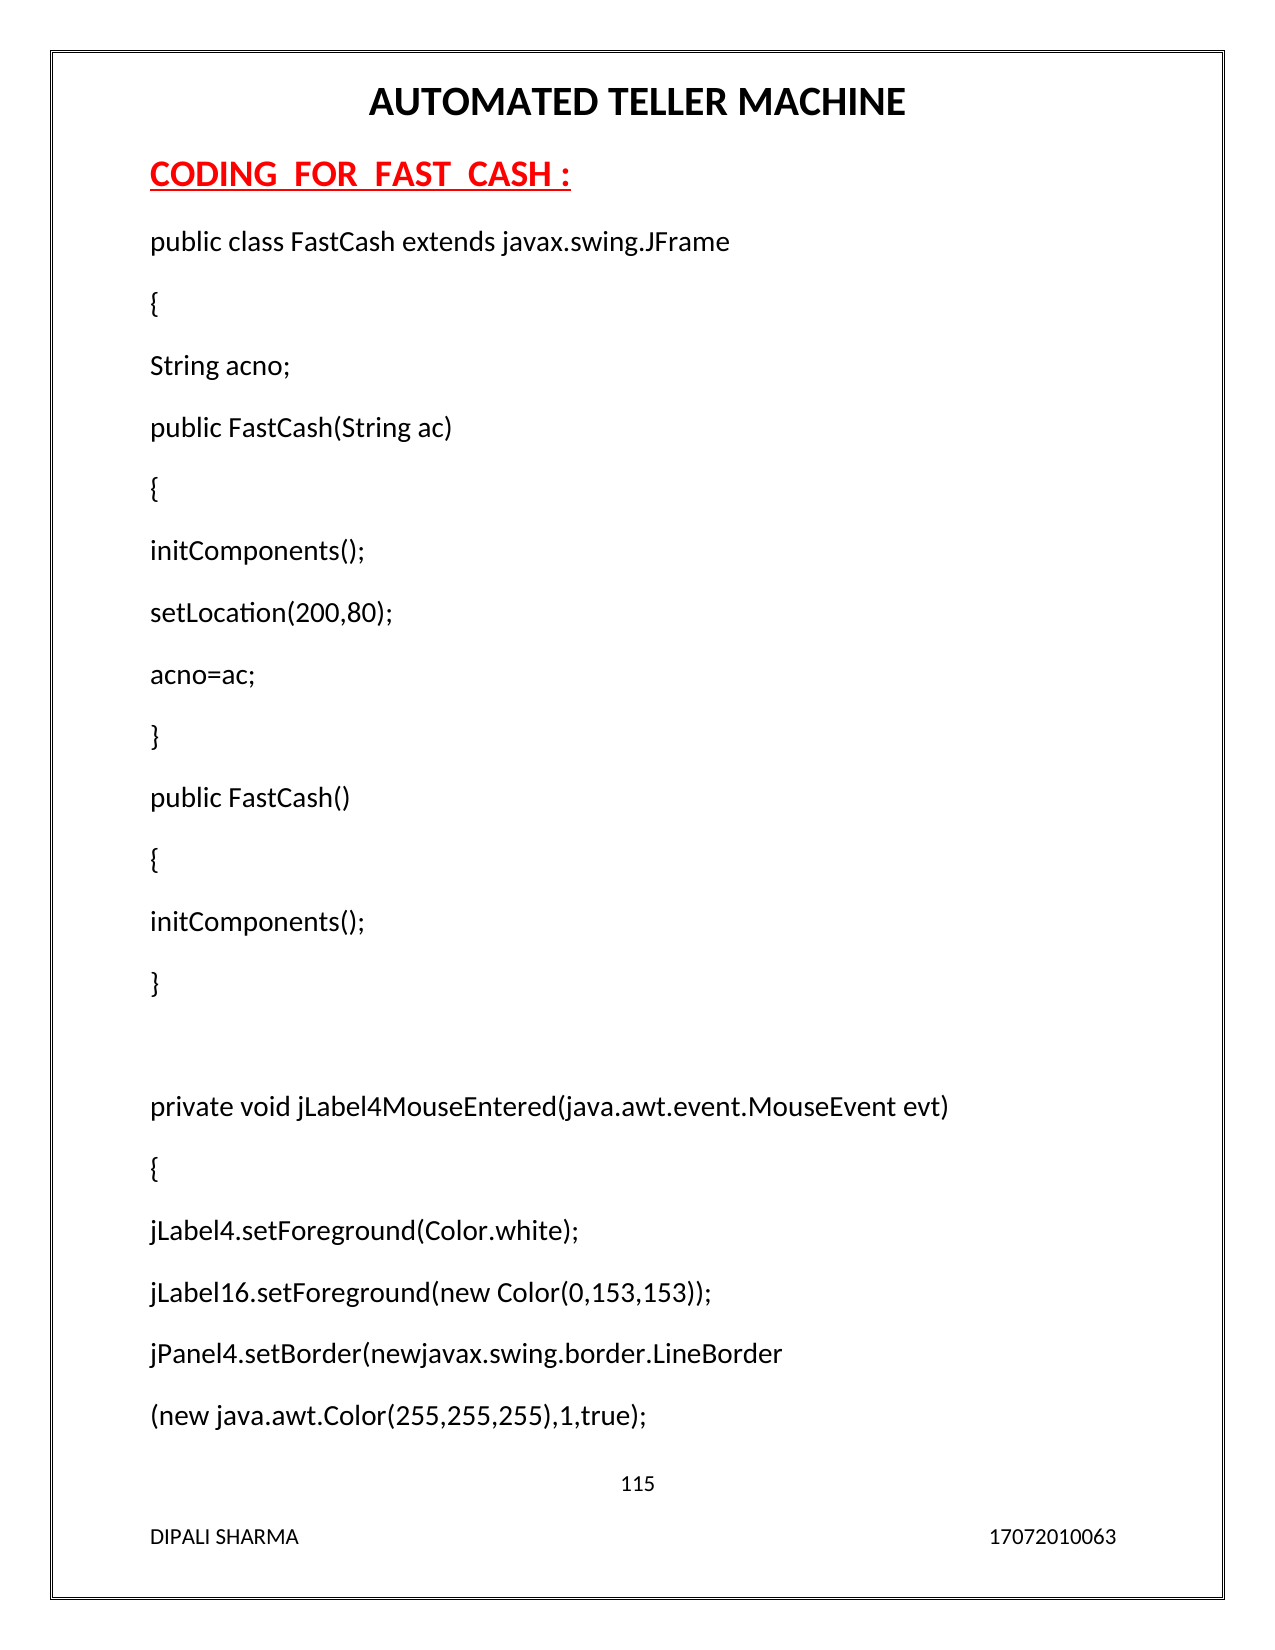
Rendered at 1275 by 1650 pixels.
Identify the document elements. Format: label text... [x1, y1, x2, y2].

text public FastCash() [150, 779, 1125, 815]
text jLabel16.setForeground(new Color(0,153,153)); [150, 1274, 1125, 1309]
text } [150, 965, 1125, 1000]
text initComponents(); [150, 532, 1125, 568]
text jLabel4.setForeground(Color.white); [150, 1212, 1125, 1247]
text String acno; [150, 347, 1125, 383]
text { [150, 841, 1125, 877]
text jPanel4.setBorder(newjavax.swing.border.LineBorder [150, 1335, 1125, 1371]
text { [150, 285, 1125, 321]
text initComponents(); [150, 903, 1125, 939]
text (new java.awt.Color(255,255,255),1,true); [150, 1397, 1125, 1433]
text public FastCash(String ac) [150, 409, 1125, 444]
text setLocation(200,80); [150, 594, 1125, 630]
text private void jLabel4MouseEntered(java.awt.event.MouseEvent evt) [150, 1088, 1125, 1124]
text CODING FOR FAST CASH : [150, 150, 1125, 196]
text acno=ac; [150, 656, 1125, 692]
text { [150, 471, 1125, 506]
text } [150, 718, 1125, 753]
text { [150, 1150, 1125, 1186]
text public class FastCash extends javax.swing.JFrame [150, 223, 1125, 259]
